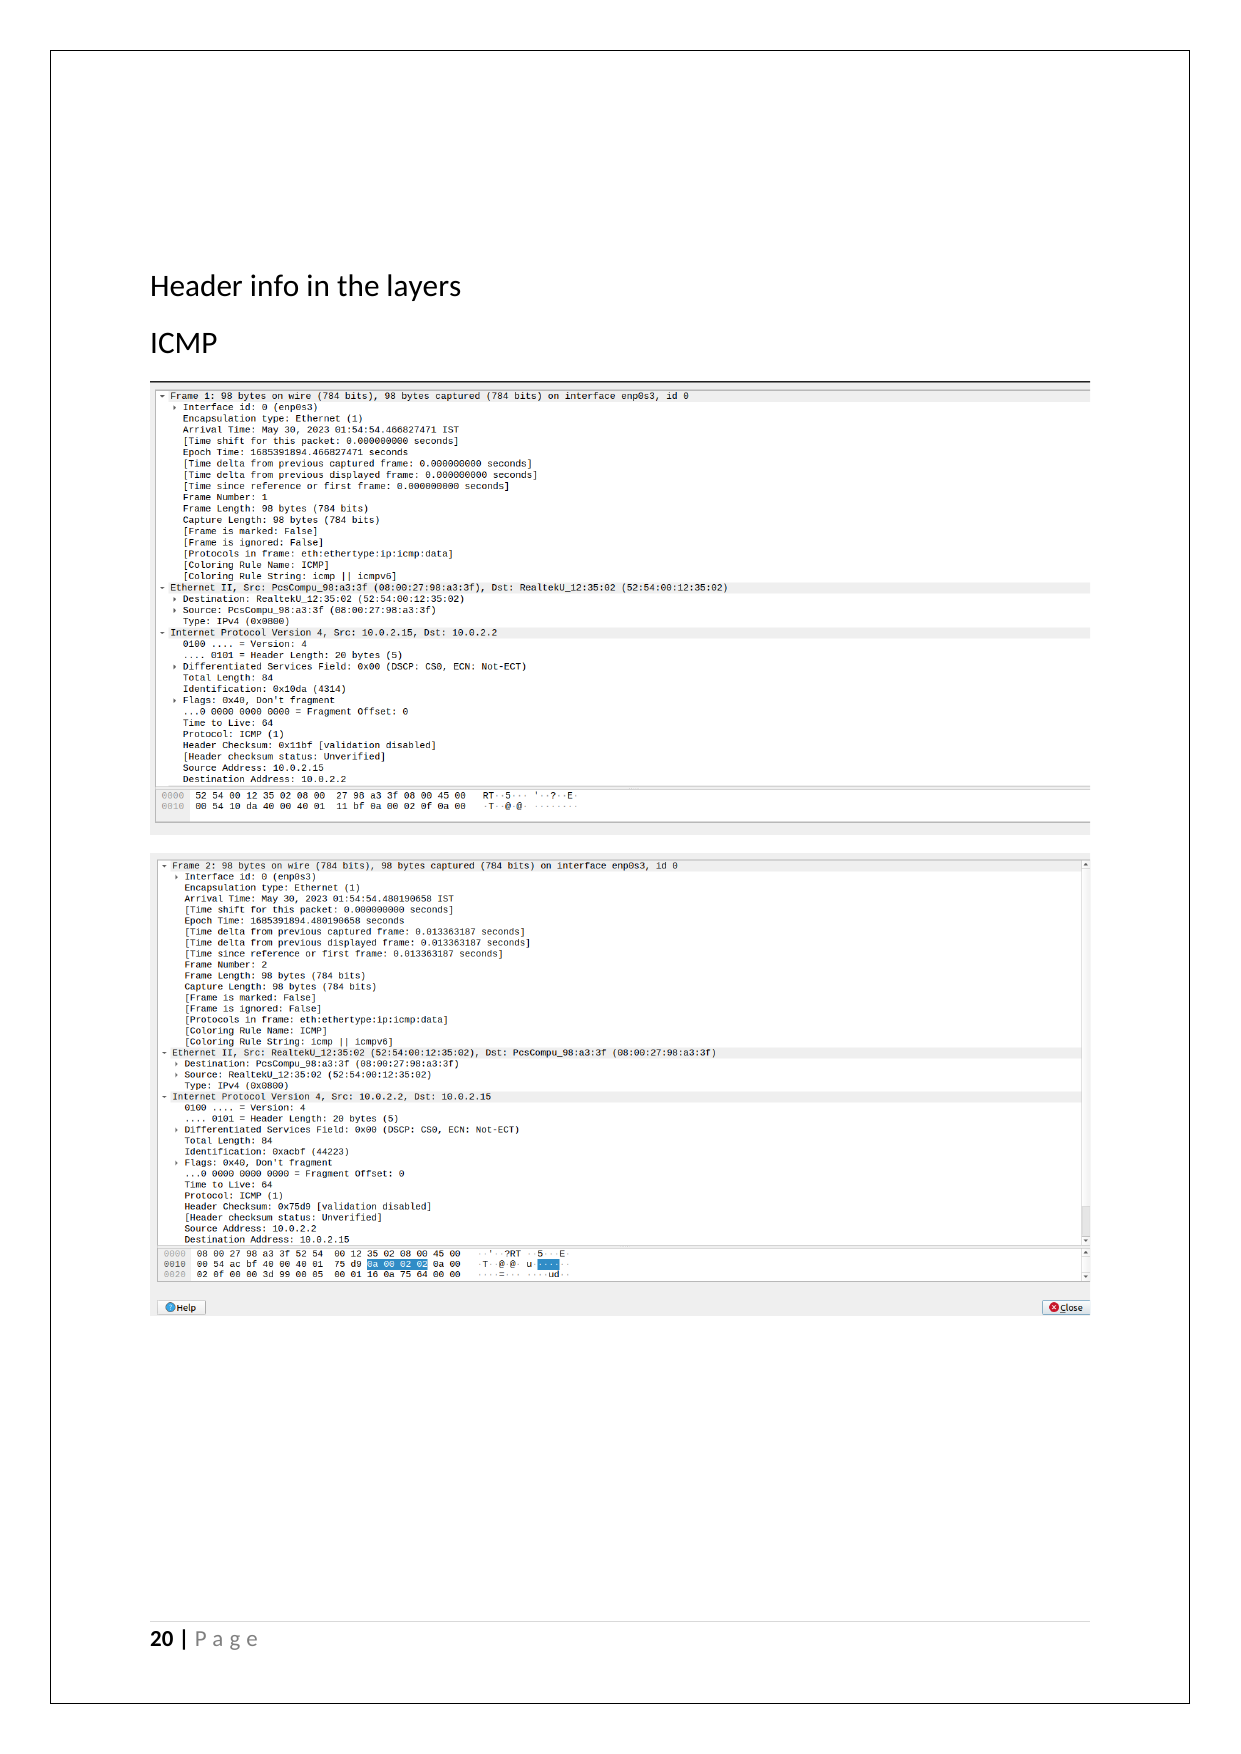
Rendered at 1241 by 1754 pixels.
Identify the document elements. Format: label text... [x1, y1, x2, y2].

picture [150, 381, 1091, 835]
text Header info in the layers [150, 266, 1090, 304]
text ICMP [150, 323, 1090, 362]
picture [150, 853, 1091, 1316]
